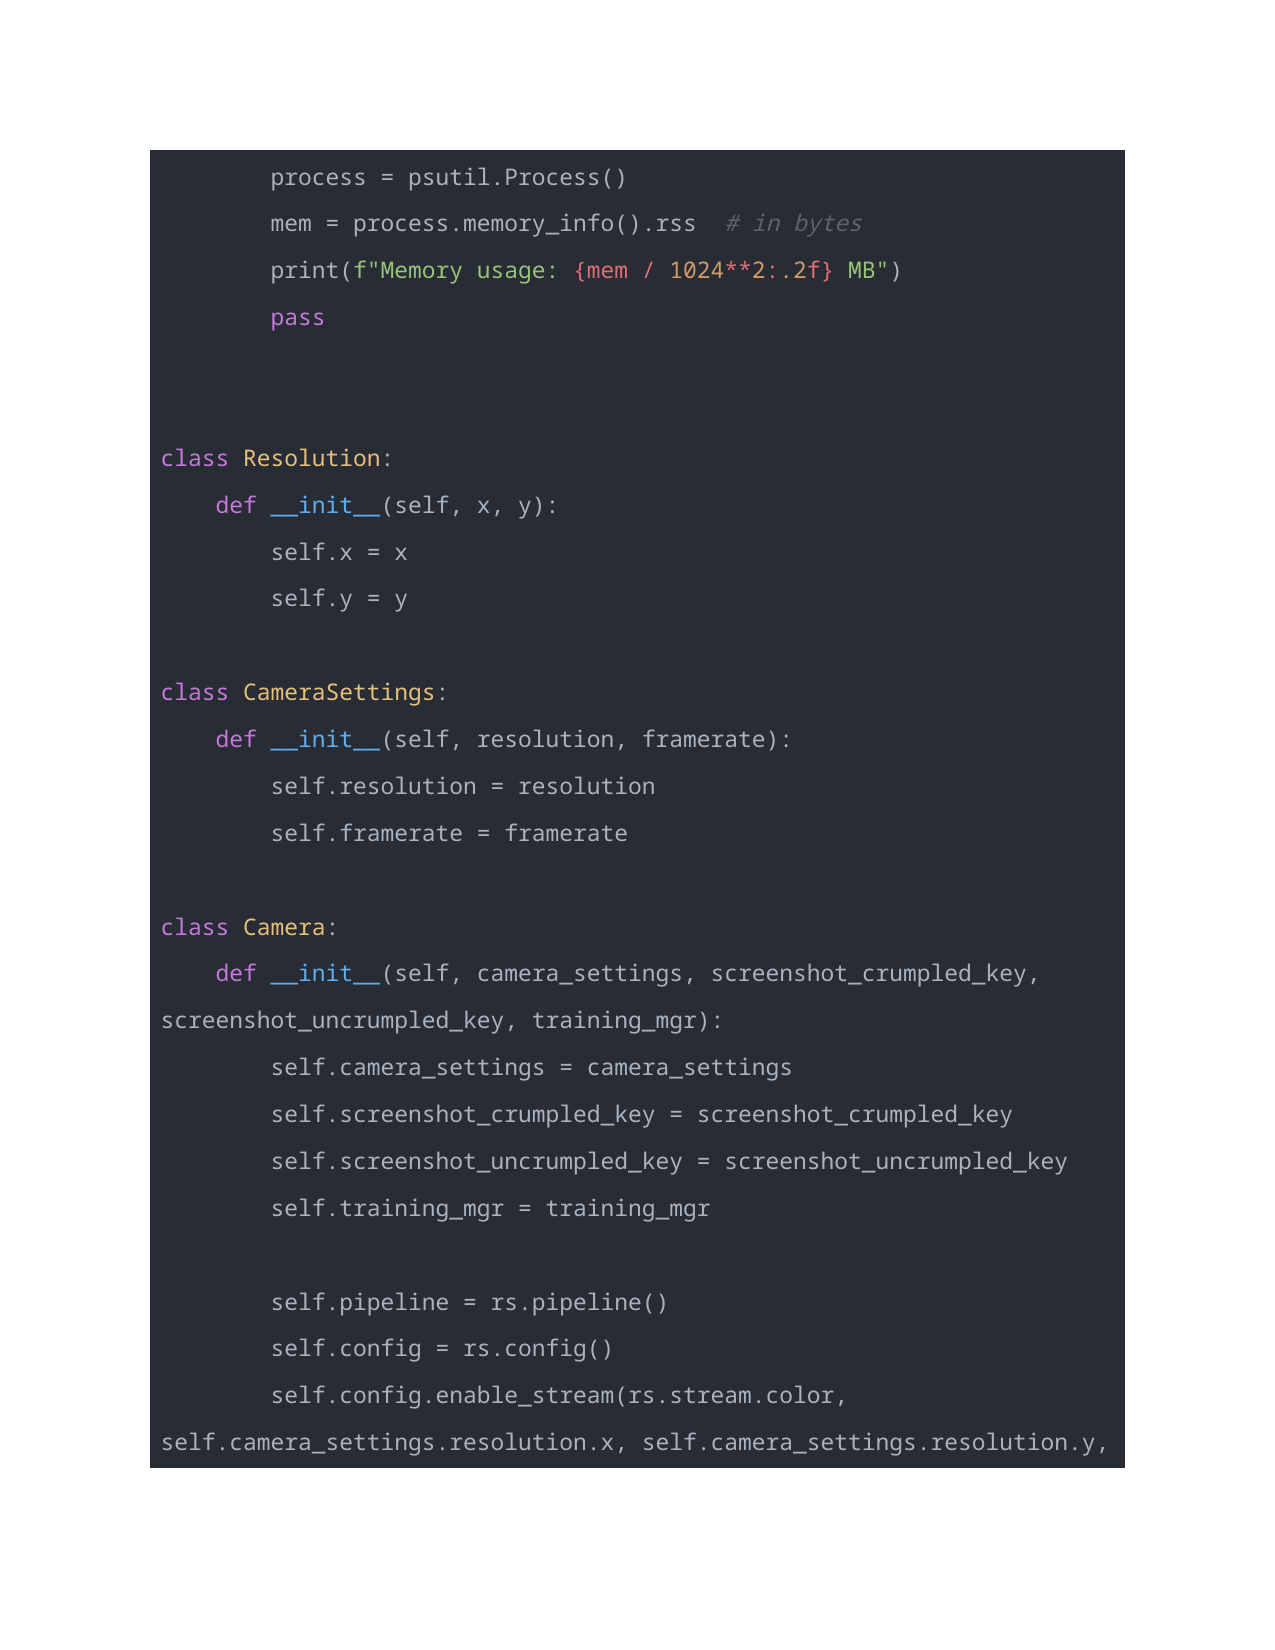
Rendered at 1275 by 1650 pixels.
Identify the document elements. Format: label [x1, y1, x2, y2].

table_header [150, 150, 1125, 1468]
